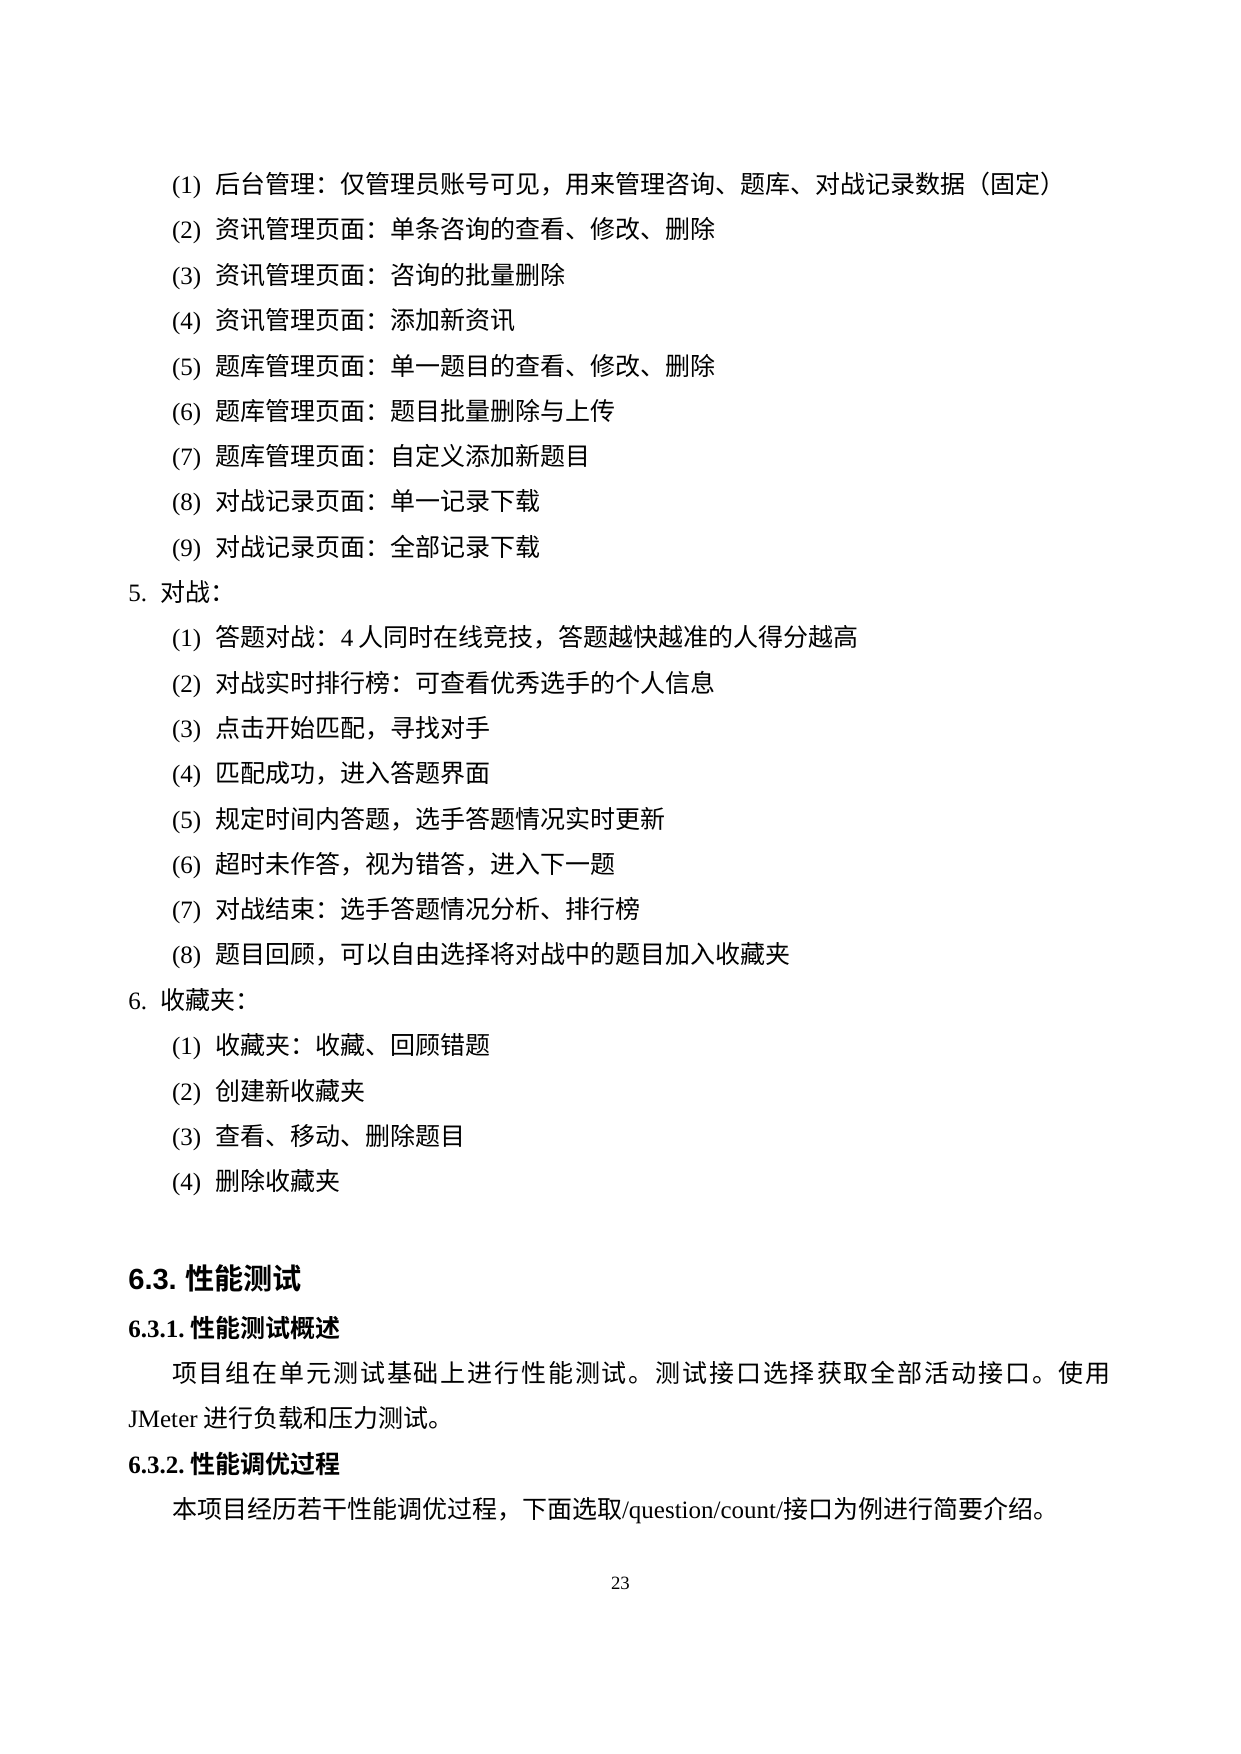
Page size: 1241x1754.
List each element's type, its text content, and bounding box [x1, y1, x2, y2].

list 匹配成功，进入答题界面 [172, 754, 1112, 790]
subtitle 6.3. 性能测试 [128, 1255, 1112, 1298]
list 题库管理页面：自定义添加新题目 [172, 437, 1112, 473]
list 对战结束：选手答题情况分析、排行榜 [172, 890, 1112, 926]
list 资讯管理页面：单条咨询的查看、修改、删除 [172, 210, 1112, 246]
list 收藏夹：收藏、回顾错题 [172, 1026, 1112, 1062]
list 资讯管理页面：咨询的批量删除 [172, 255, 1112, 292]
text 6.3.2. 性能调优过程 [128, 1444, 1112, 1480]
list 题库管理页面：单一题目的查看、修改、删除 [172, 346, 1112, 382]
list 后台管理：仅管理员账号可见，用来管理咨询、题库、对战记录数据（固定） [172, 165, 1112, 201]
text 项目组在单元测试基础上进行性能测试。测试接口选择获取全部活动接口。使用 JMeter 进行负载和压力测试。 [128, 1353, 1112, 1435]
list 创建新收藏夹 [172, 1071, 1112, 1107]
list 答题对战：4人同时在线竞技，答题越快越准的人得分越高 [172, 618, 1112, 654]
list 点击开始匹配，寻找对手 [172, 708, 1112, 745]
list 题库管理页面：题目批量删除与上传 [172, 391, 1112, 427]
list 对战记录页面：全部记录下载 [172, 527, 1112, 563]
list 规定时间内答题，选手答题情况实时更新 [172, 799, 1112, 835]
list 查看、移动、删除题目 [172, 1116, 1112, 1152]
list 资讯管理页面：添加新资讯 [172, 301, 1112, 337]
list 超时未作答，视为错答，进入下一题 [172, 844, 1112, 881]
list 收藏夹： [128, 980, 1112, 1017]
text 本项目经历若干性能调优过程，下面选取/question/count/接口为例进行简要介绍。 [128, 1489, 1112, 1526]
text 6.3.1. 性能测试概述 [128, 1308, 1112, 1344]
list 题目回顾，可以自由选择将对战中的题目加入收藏夹 [172, 935, 1112, 971]
list 删除收藏夹 [172, 1162, 1112, 1198]
list 对战实时排行榜：可查看优秀选手的个人信息 [172, 663, 1112, 699]
list 对战： [128, 572, 1112, 609]
list 对战记录页面：单一记录下载 [172, 482, 1112, 518]
